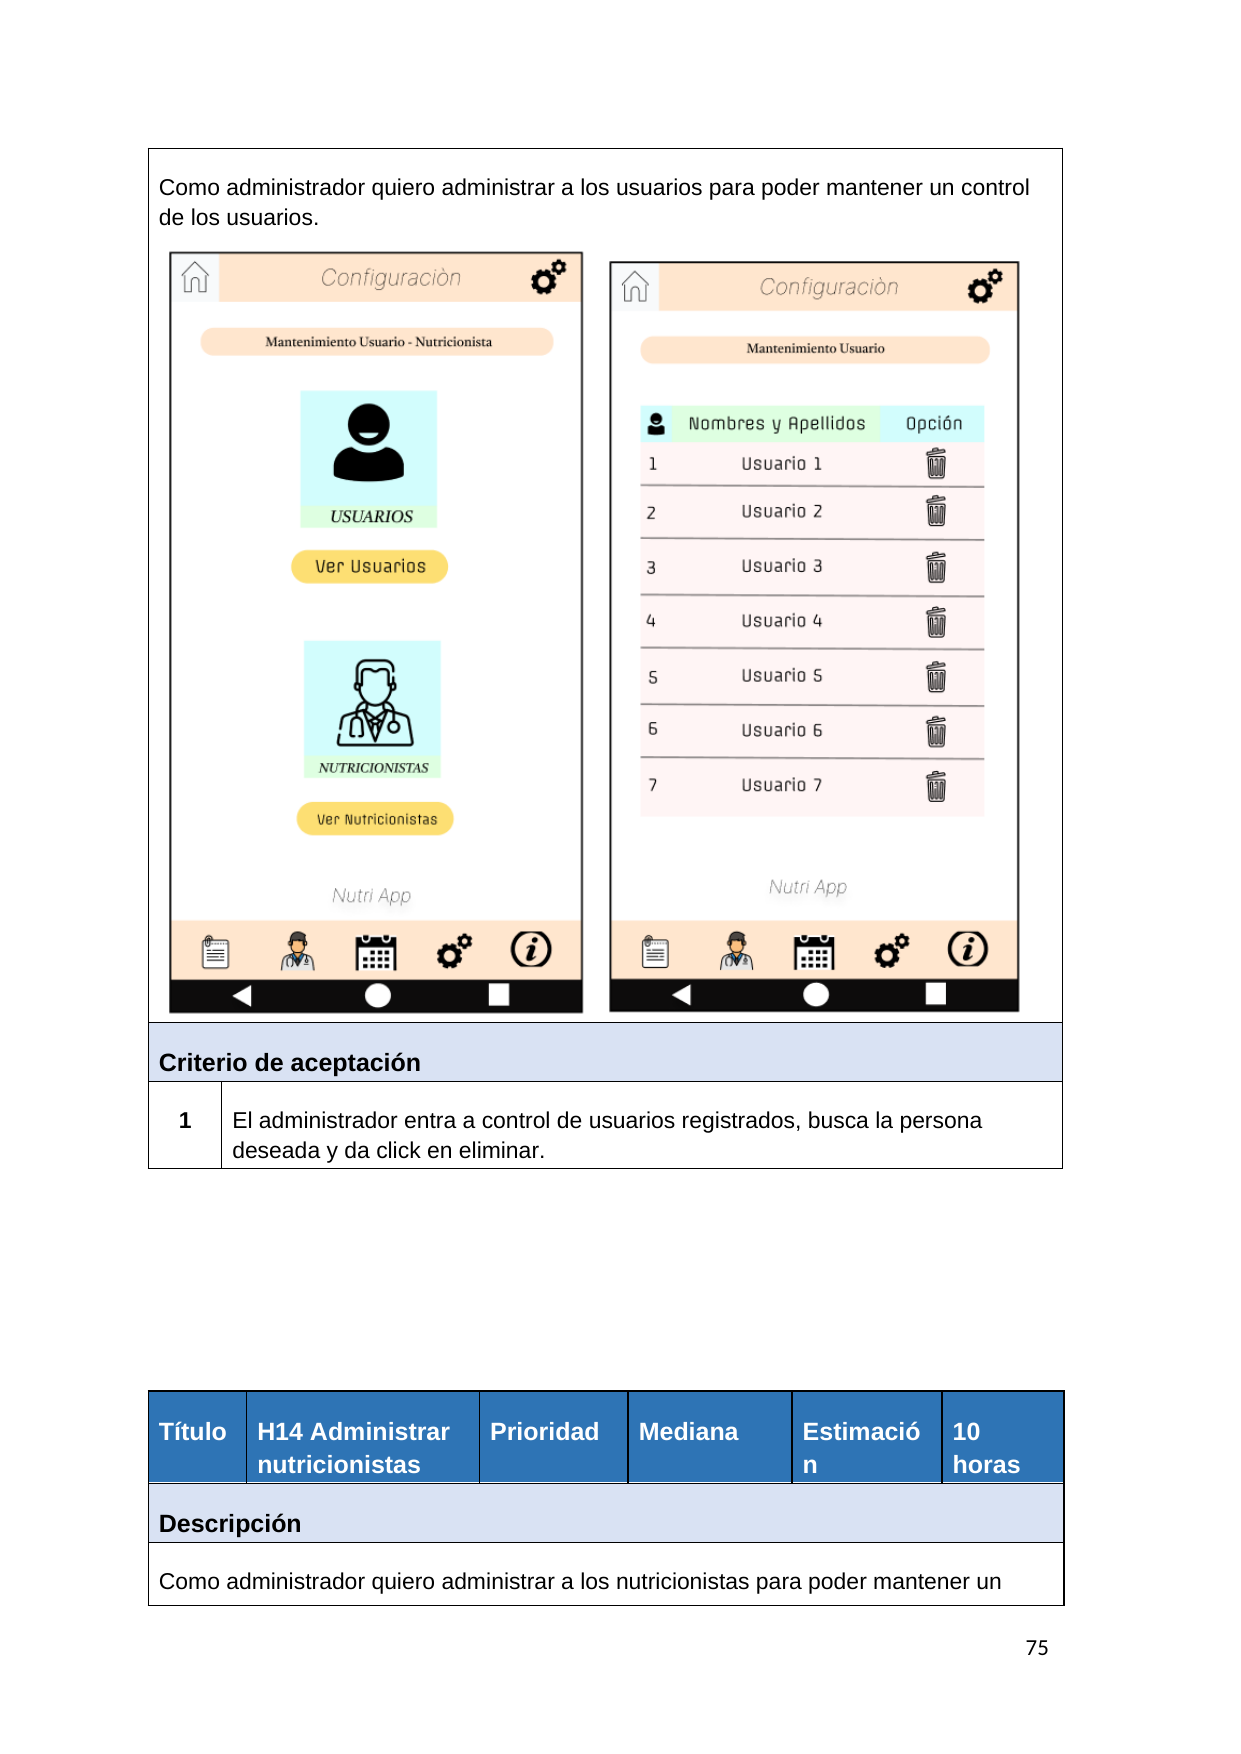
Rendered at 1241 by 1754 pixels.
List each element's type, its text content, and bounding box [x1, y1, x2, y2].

table_header H14 Administrar nutricionistas [247, 1392, 479, 1482]
table_cell El administrador entra a control de usuarios registrados, busca la persona deseada y da click en eliminar. [222, 1082, 1062, 1168]
table_cell Como administrador quiero administrar a los usuarios para poder mantener un control de los usuarios. [149, 149, 1062, 1022]
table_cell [149, 1543, 1063, 1605]
table_cell Criterio de aceptación [149, 1023, 1062, 1081]
table_header Estimación [793, 1392, 941, 1482]
table_cell Descripción [149, 1484, 1063, 1542]
picture [606, 259, 1027, 1018]
table_header Mediana [629, 1392, 791, 1482]
picture [165, 248, 588, 1019]
table_header 10 horas [943, 1392, 1063, 1482]
table_header Prioridad [480, 1392, 627, 1482]
table_header Título [149, 1392, 246, 1482]
table_cell 1 [149, 1082, 221, 1168]
